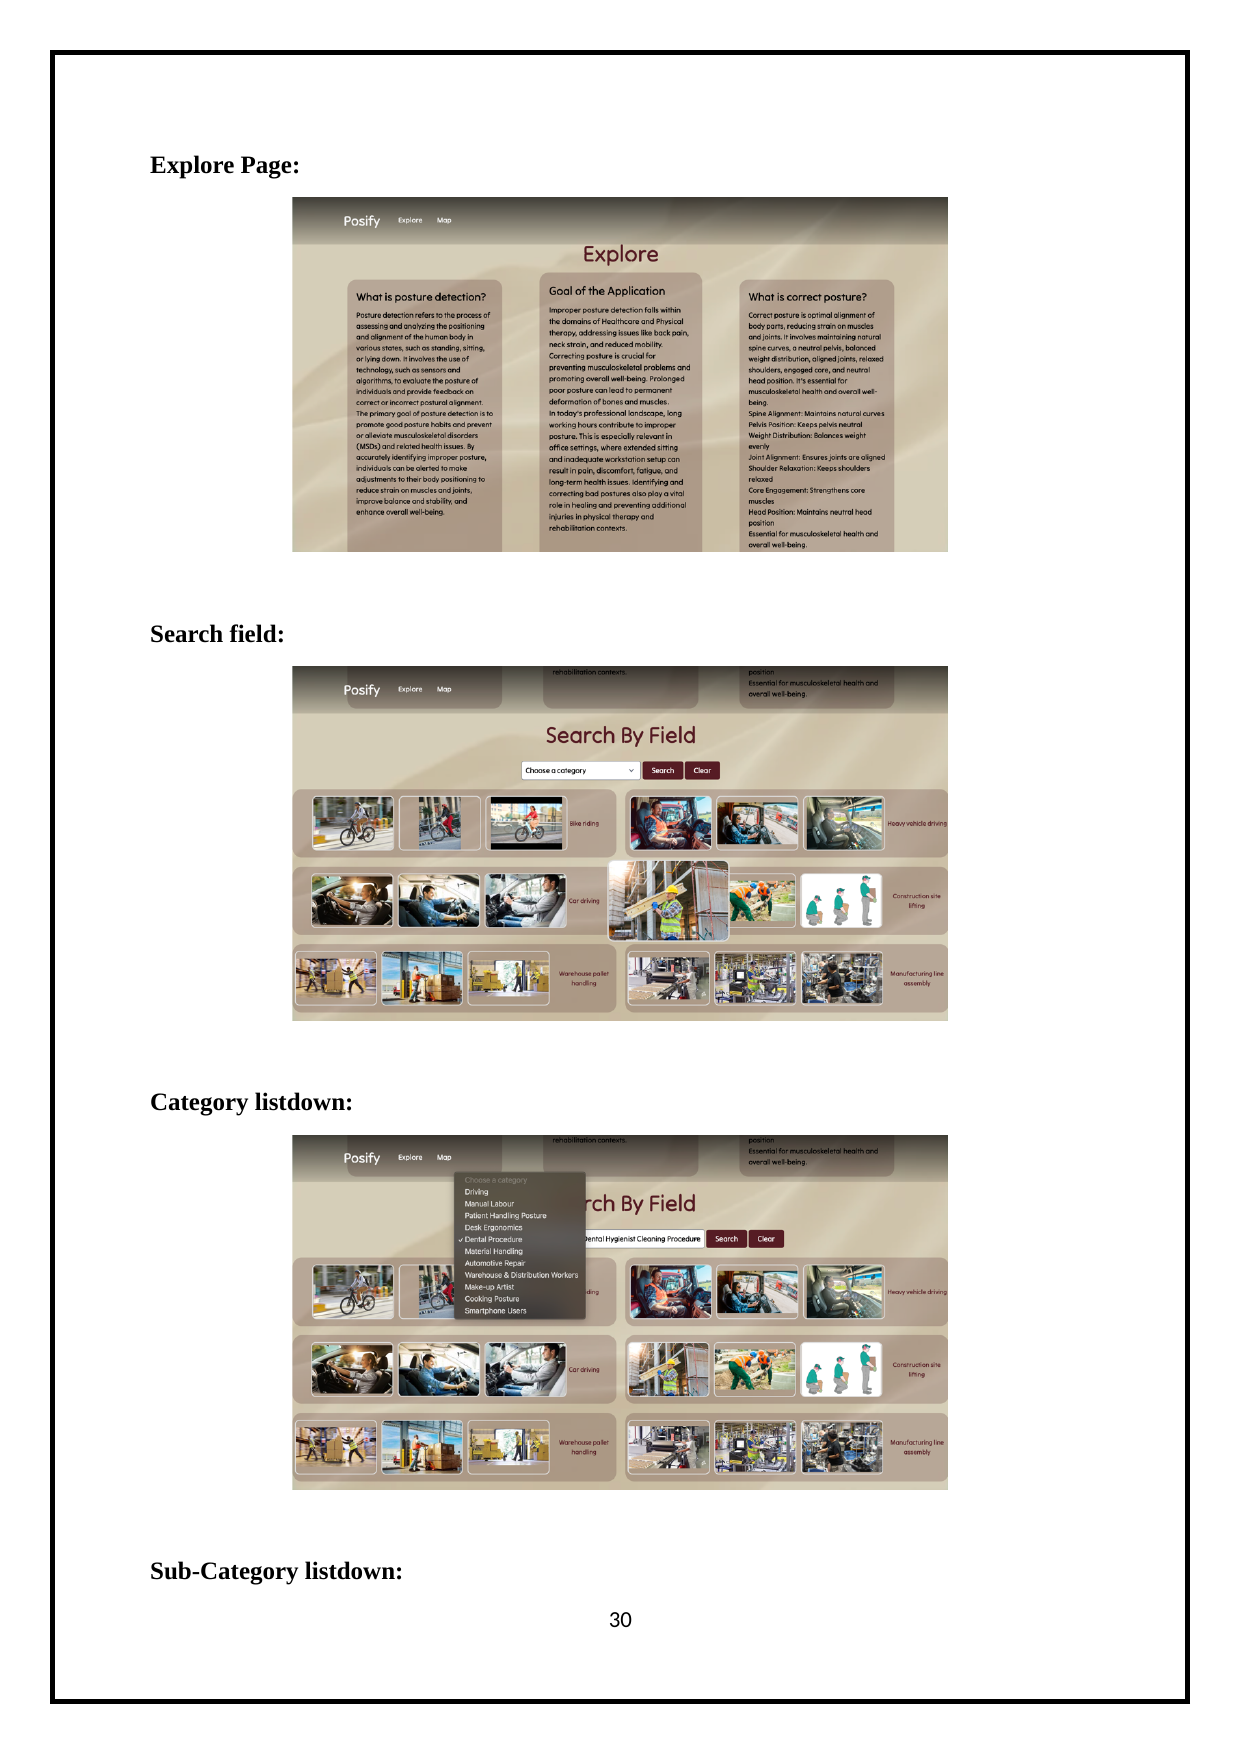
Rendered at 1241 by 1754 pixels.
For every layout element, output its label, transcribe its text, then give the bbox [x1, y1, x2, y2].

picture [292, 197, 948, 552]
text Explore Page: [150, 150, 1090, 179]
picture [292, 1135, 948, 1490]
text Search field: [150, 619, 1090, 647]
text Category listdown: [150, 1087, 1090, 1116]
text Sub-Category listdown: [150, 1556, 1090, 1585]
picture [292, 666, 948, 1021]
